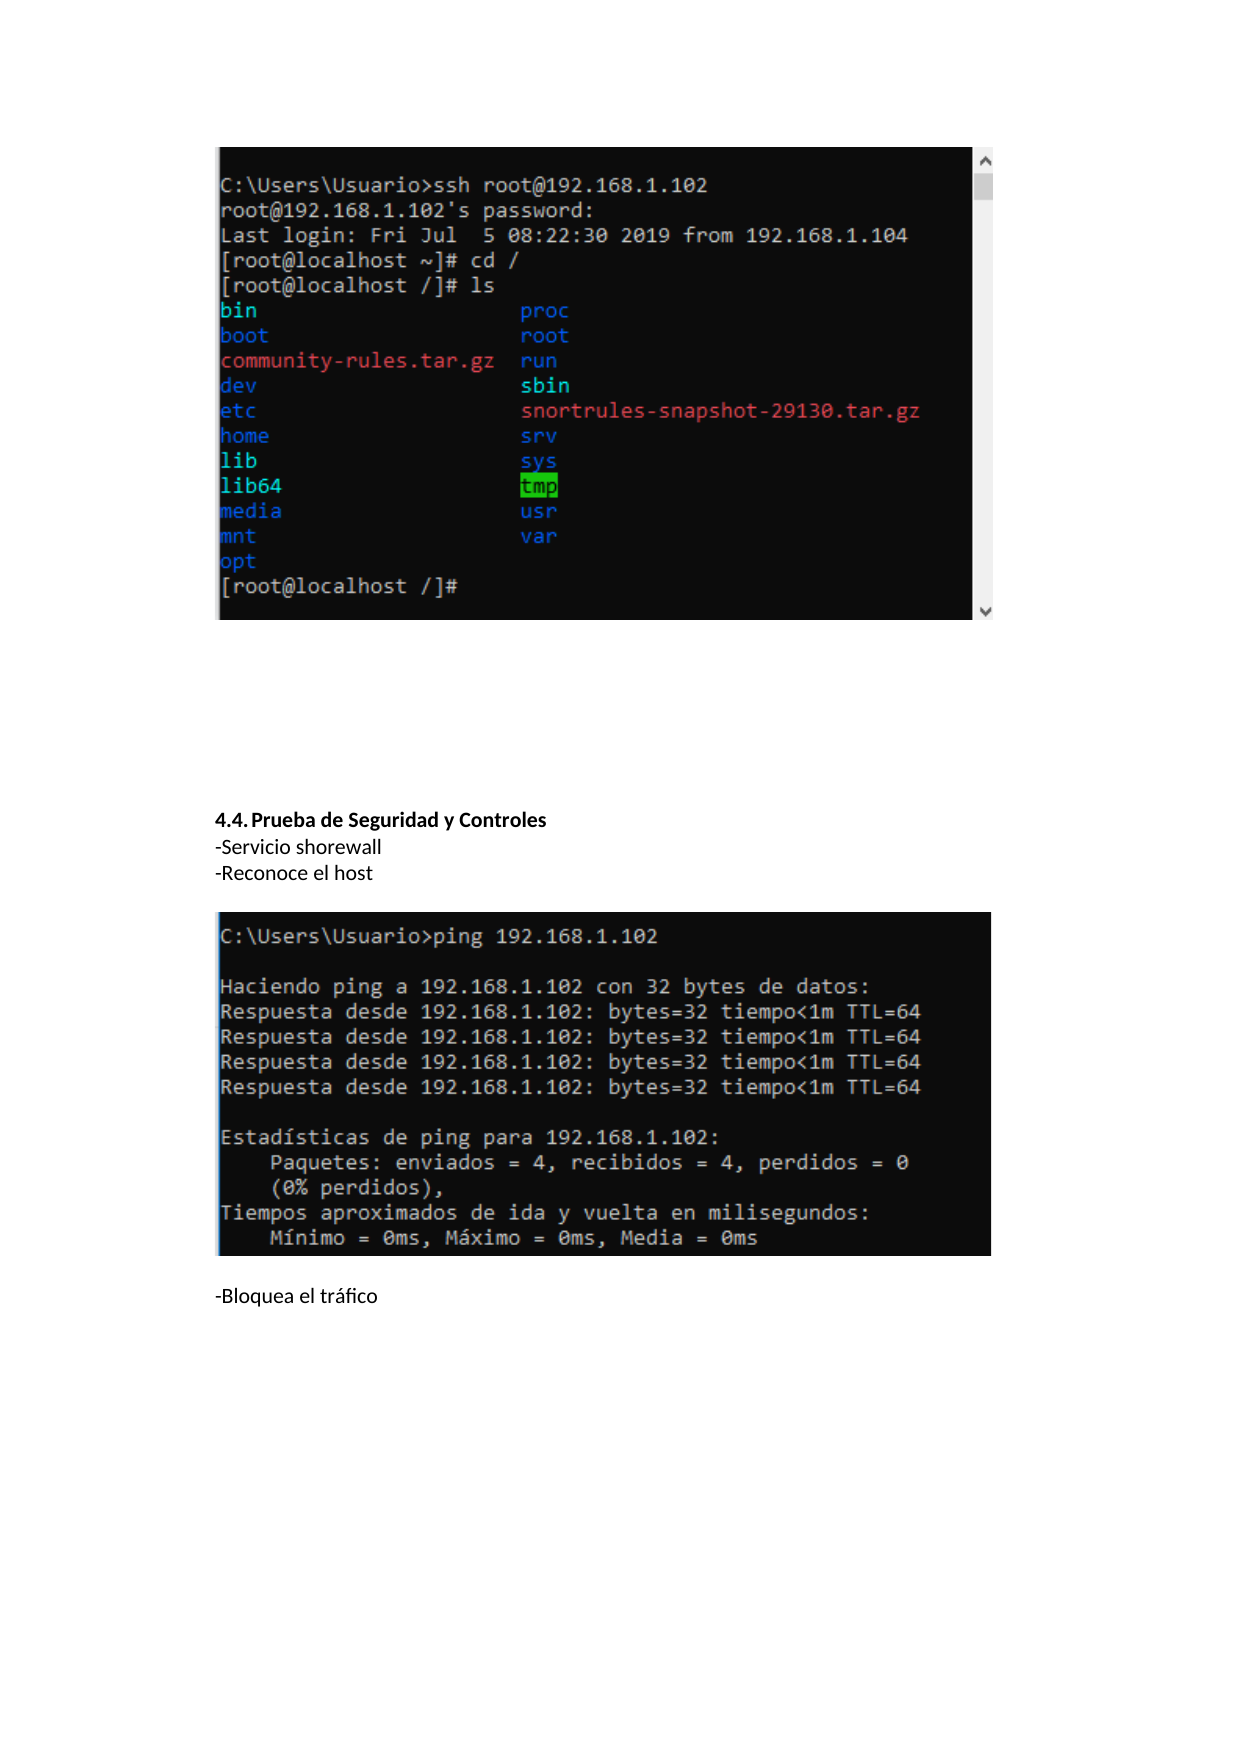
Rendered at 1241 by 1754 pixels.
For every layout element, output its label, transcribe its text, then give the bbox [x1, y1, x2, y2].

list -Servicio shorewall [215, 833, 1063, 859]
picture [214, 147, 993, 620]
picture [214, 912, 992, 1256]
list -Bloquea el tráfico [215, 1282, 1063, 1308]
list 4.4. Prueba de Seguridad y Controles [215, 806, 1063, 833]
list -Reconoce el host [215, 859, 1063, 886]
